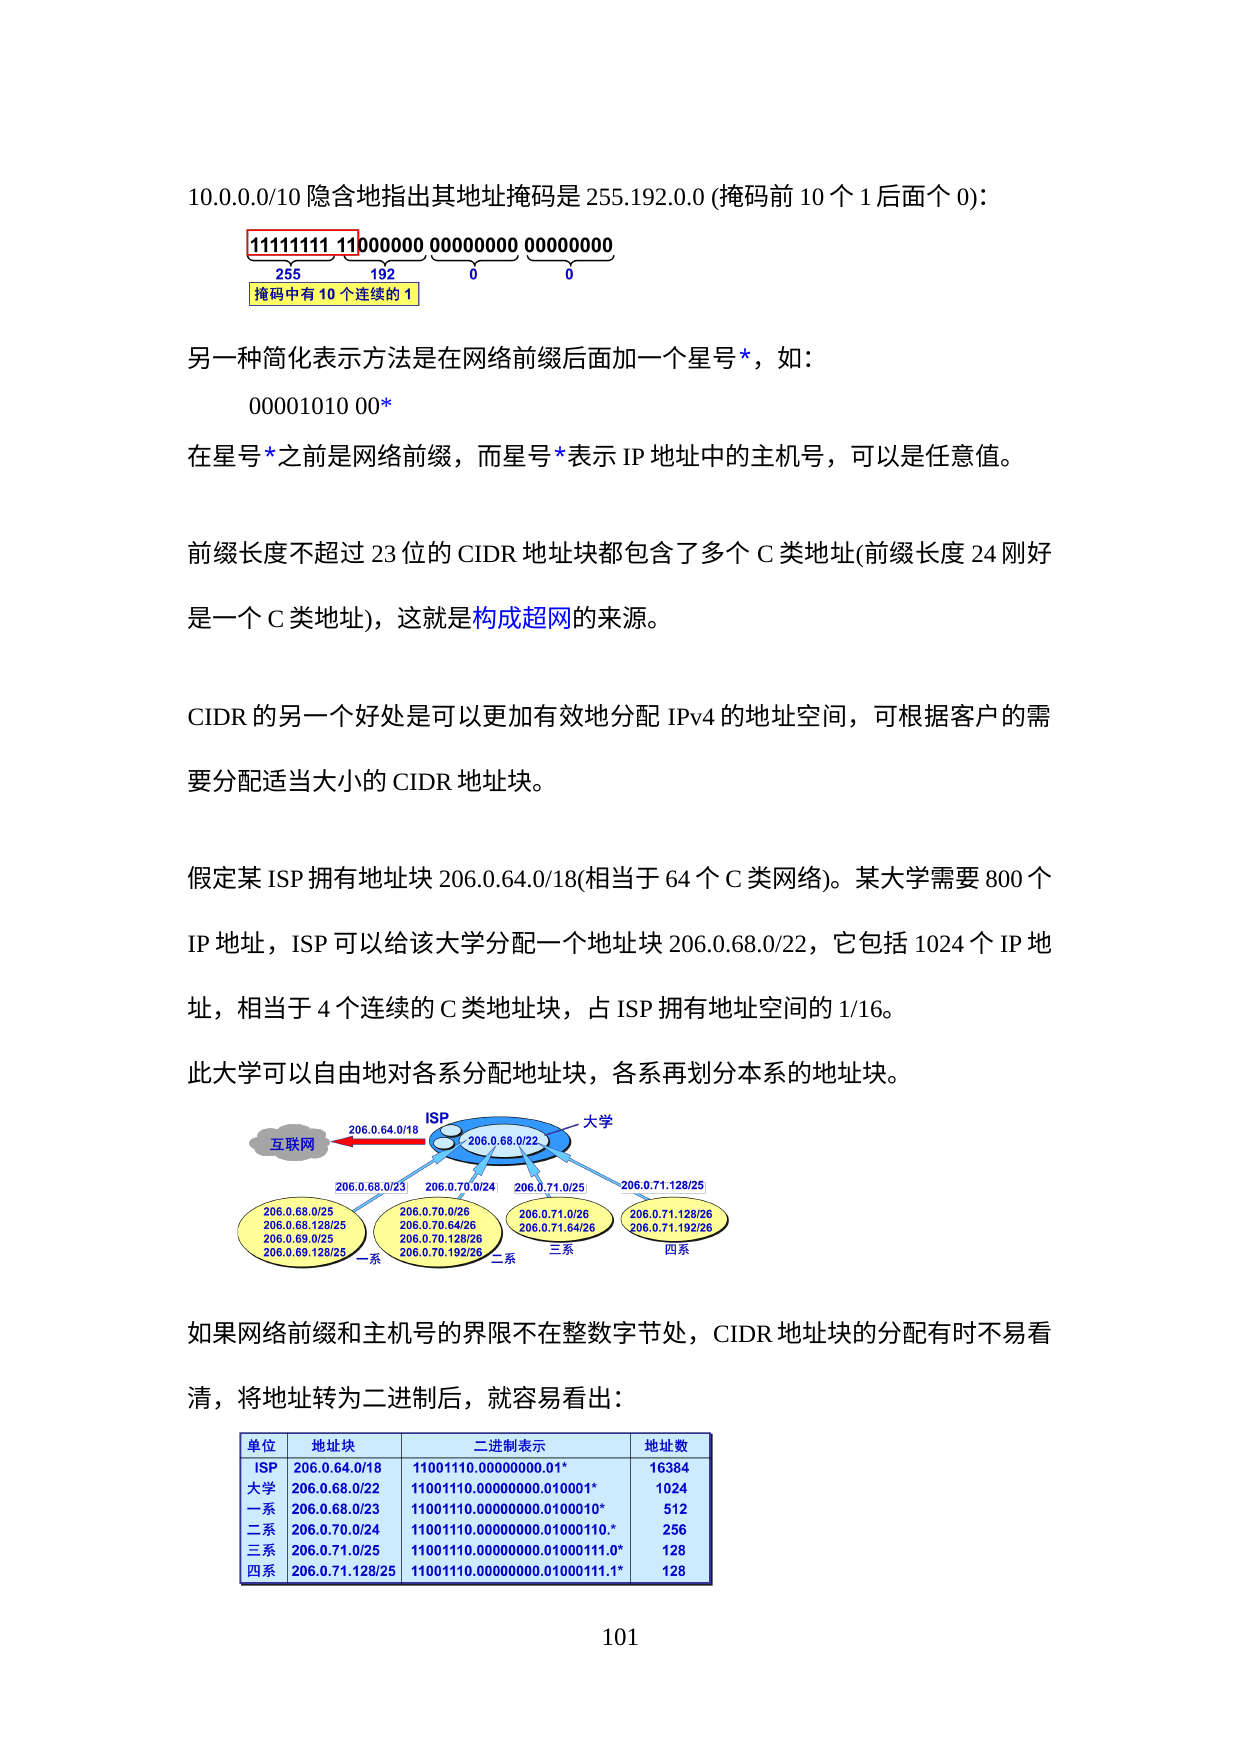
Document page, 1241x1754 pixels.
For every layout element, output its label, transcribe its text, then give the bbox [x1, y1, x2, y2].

text 前缀长度不超过23位的CIDR地址块都包含了多个C类地址(前缀长度24刚好是一个C类地址)，这就是构成超网的来源。 [187, 519, 1053, 649]
text 在星号*之前是网络前缀，而星号*表示IP地址中的主机号，可以是任意值。 [187, 422, 1053, 487]
text CIDR的另一个好处是可以更加有效地分配IPv4的地址空间，可根据客户的需要分配适当大小的CIDR地址块。 [187, 682, 1053, 812]
text 另一种简化表示方法是在网络前缀后面加一个星号*，如： [187, 324, 1053, 389]
text 假定某ISP拥有地址块206.0.64.0/18(相当于64个C类网络)。某大学需要800个IP地址，ISP可以给该大学分配一个地址块206.0.68.0/22，它包括1024个IP地址，相当于4个连续的C类地址块，占ISP拥有地址空间的1/16。 [187, 844, 1053, 1039]
text 此大学可以自由地对各系分配地址块，各系再划分本系的地址块。 [187, 1039, 1053, 1104]
picture [237, 1429, 723, 1588]
text 如果网络前缀和主机号的界限不在整数字节处，CIDR地址块的分配有时不易看清，将地址转为二进制后，就容易看出： [187, 1299, 1053, 1429]
picture [237, 227, 625, 312]
picture [237, 1104, 729, 1273]
table_header 00001010 00* [238, 390, 404, 422]
text 10.0.0.0/10隐含地指出其地址掩码是255.192.0.0 (掩码前10个1后面个0)： [187, 162, 1053, 227]
